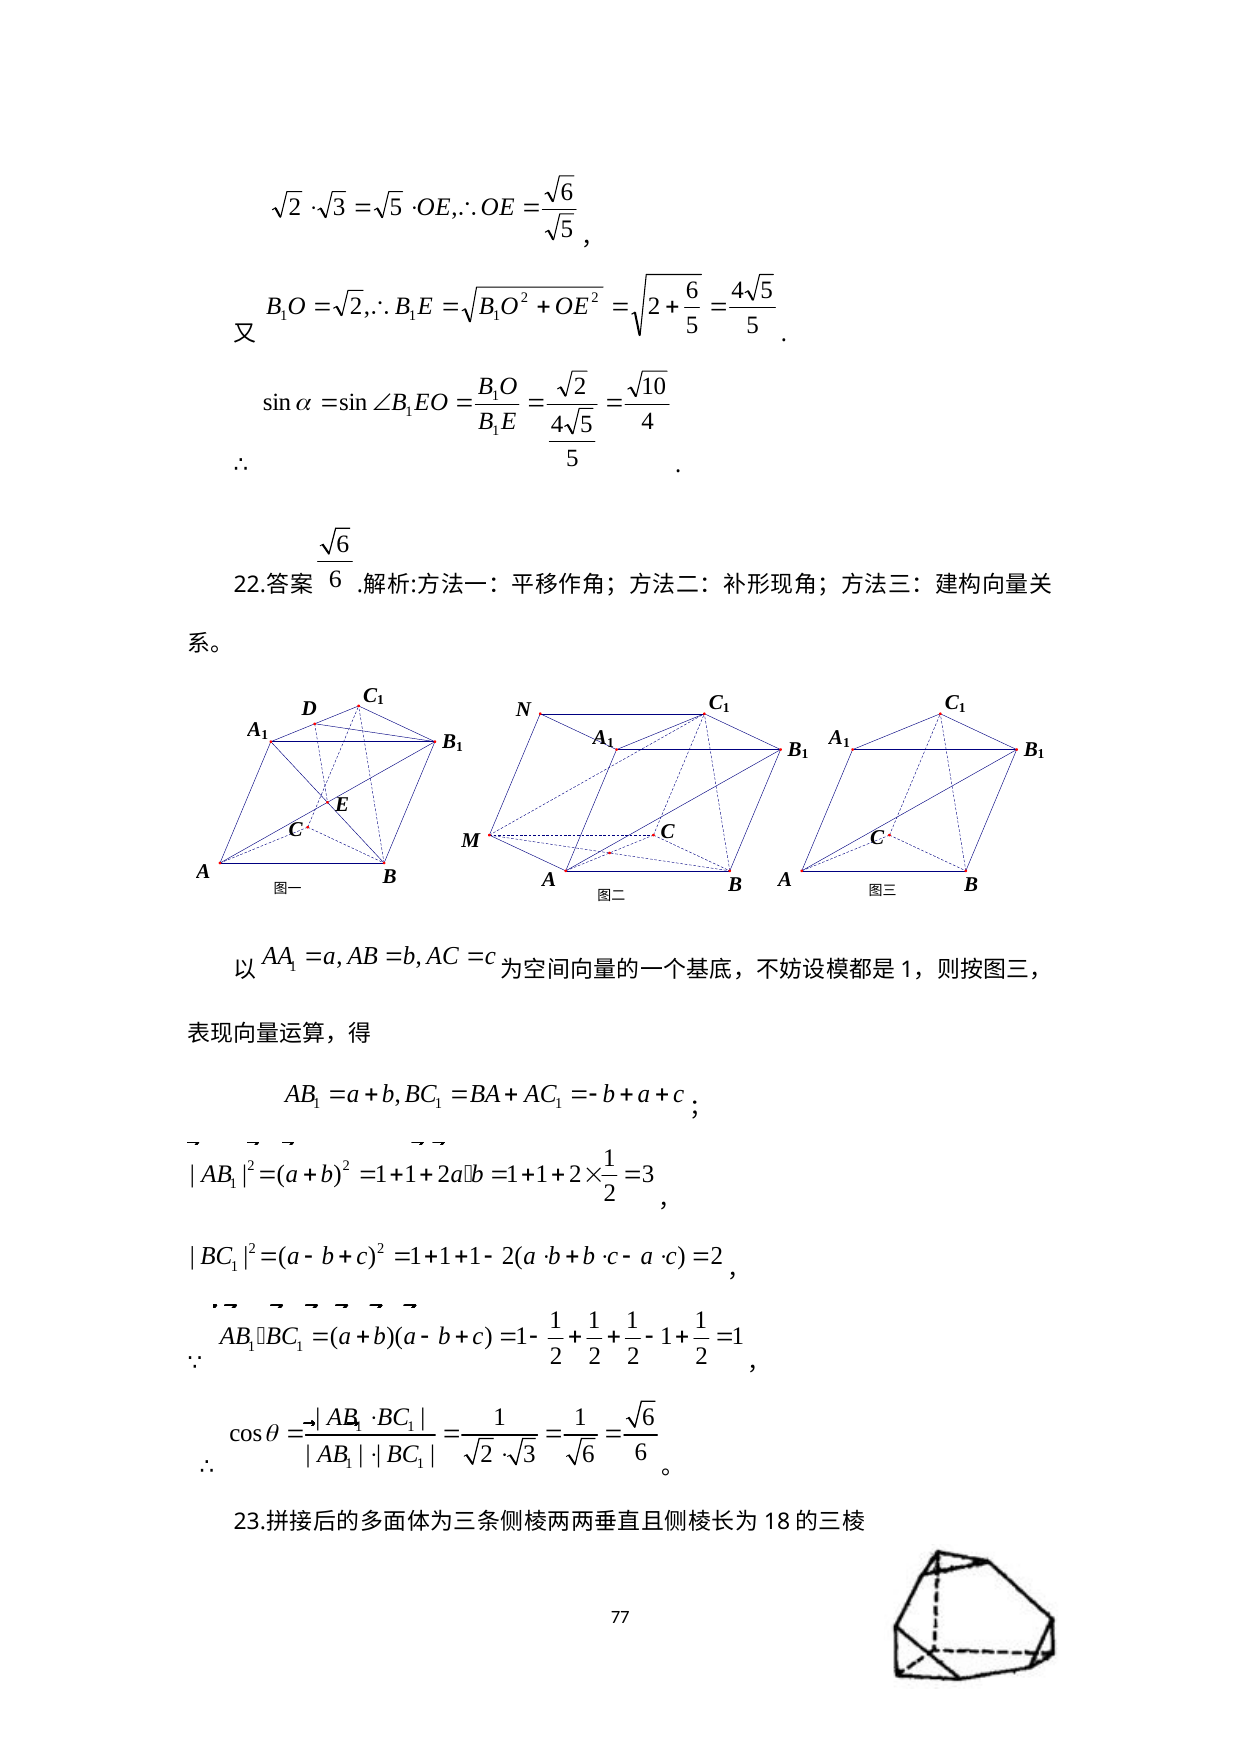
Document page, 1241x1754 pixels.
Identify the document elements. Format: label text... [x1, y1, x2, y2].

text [187, 1487, 1053, 1552]
text ， [187, 1227, 1053, 1292]
text ， [187, 1129, 1053, 1227]
text 22.答案.解析:方法一：平移作角；方法二：补形现角；方法三：建构向量关系。 [187, 512, 1053, 674]
text 又 . [187, 259, 1053, 357]
picture [883, 1544, 1066, 1689]
text ∴ . [187, 357, 1053, 487]
text ∵ ， [187, 1292, 1053, 1389]
text ； [187, 1064, 1053, 1129]
text ， [187, 162, 1053, 259]
text 以为空间向量的一个基底，不妨设模都是1，则按图三，表现向量运算，得 [187, 934, 1053, 1064]
text ∴ 。 [187, 1389, 1053, 1487]
